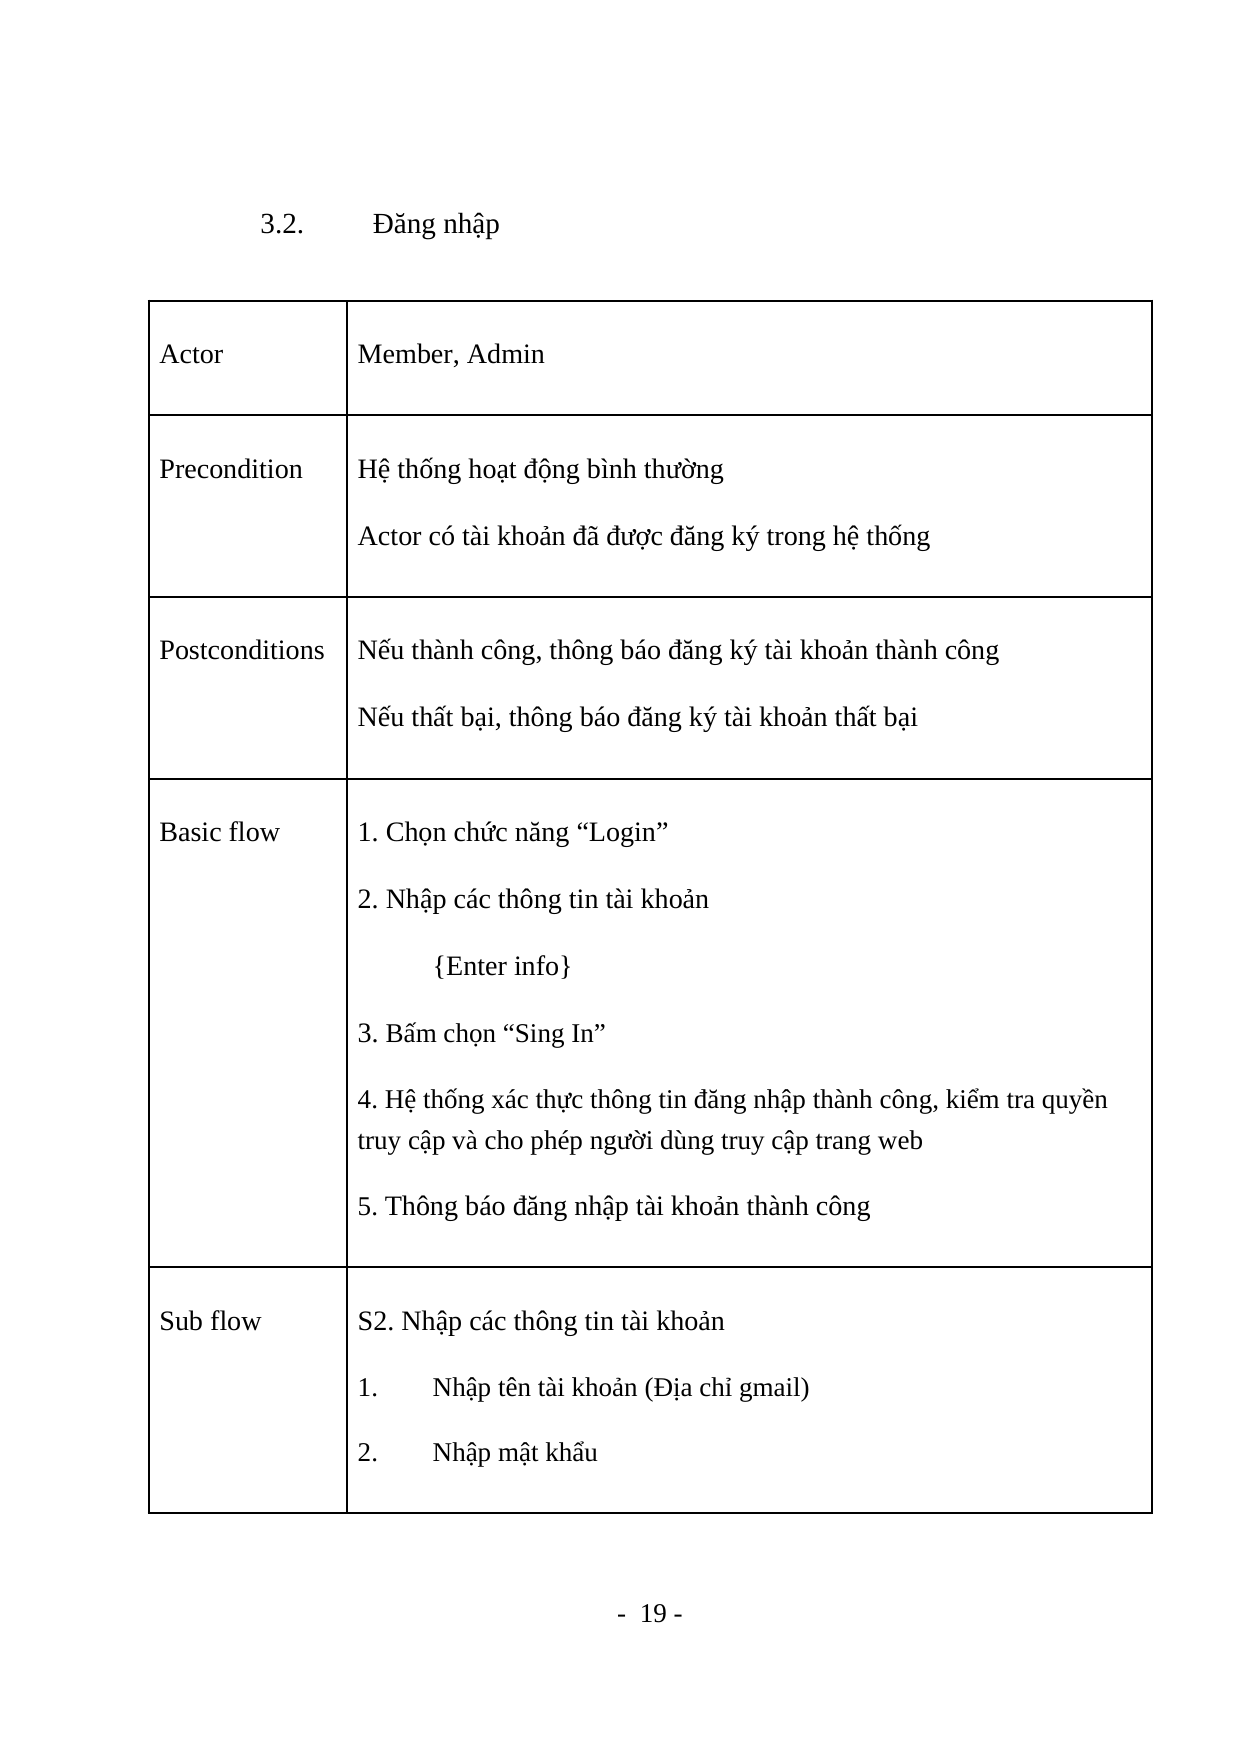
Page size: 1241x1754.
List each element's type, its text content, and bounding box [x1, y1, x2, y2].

table_header Actor [150, 302, 346, 414]
table_cell 1. Chọn chức năng “Login” 2. Nhập các thông tin tài khoản {Enter info} 3. Bấm chọn “Sing In” 4. Hệ thống xác thực thông tin đăng nhập thành công, kiểm tra quyền truy cập và cho phép người dùng truy cập trang web 5. Thông báo đăng nhập tài khoản thành công [348, 780, 1151, 1266]
subtitle Đăng nhập [260, 206, 1152, 240]
table_cell Precondition [150, 416, 346, 596]
table_cell Basic flow [150, 780, 346, 1266]
table_header Member, Admin [348, 302, 1151, 414]
table_cell S2. Nhập các thông tin tài khoản 1. Nhập tên tài khoản (Địa chỉ gmail) 2. Nhập mật khẩu [348, 1268, 1151, 1512]
table_cell Nếu thành công, thông báo đăng ký tài khoản thành công Nếu thất bại, thông báo đăng ký tài khoản thất bại [348, 598, 1151, 777]
table_cell Postconditions [150, 598, 346, 777]
table_cell Hệ thống hoạt động bình thường Actor có tài khoản đã được đăng ký trong hệ thống [348, 416, 1151, 596]
table_cell Sub flow [150, 1268, 346, 1512]
